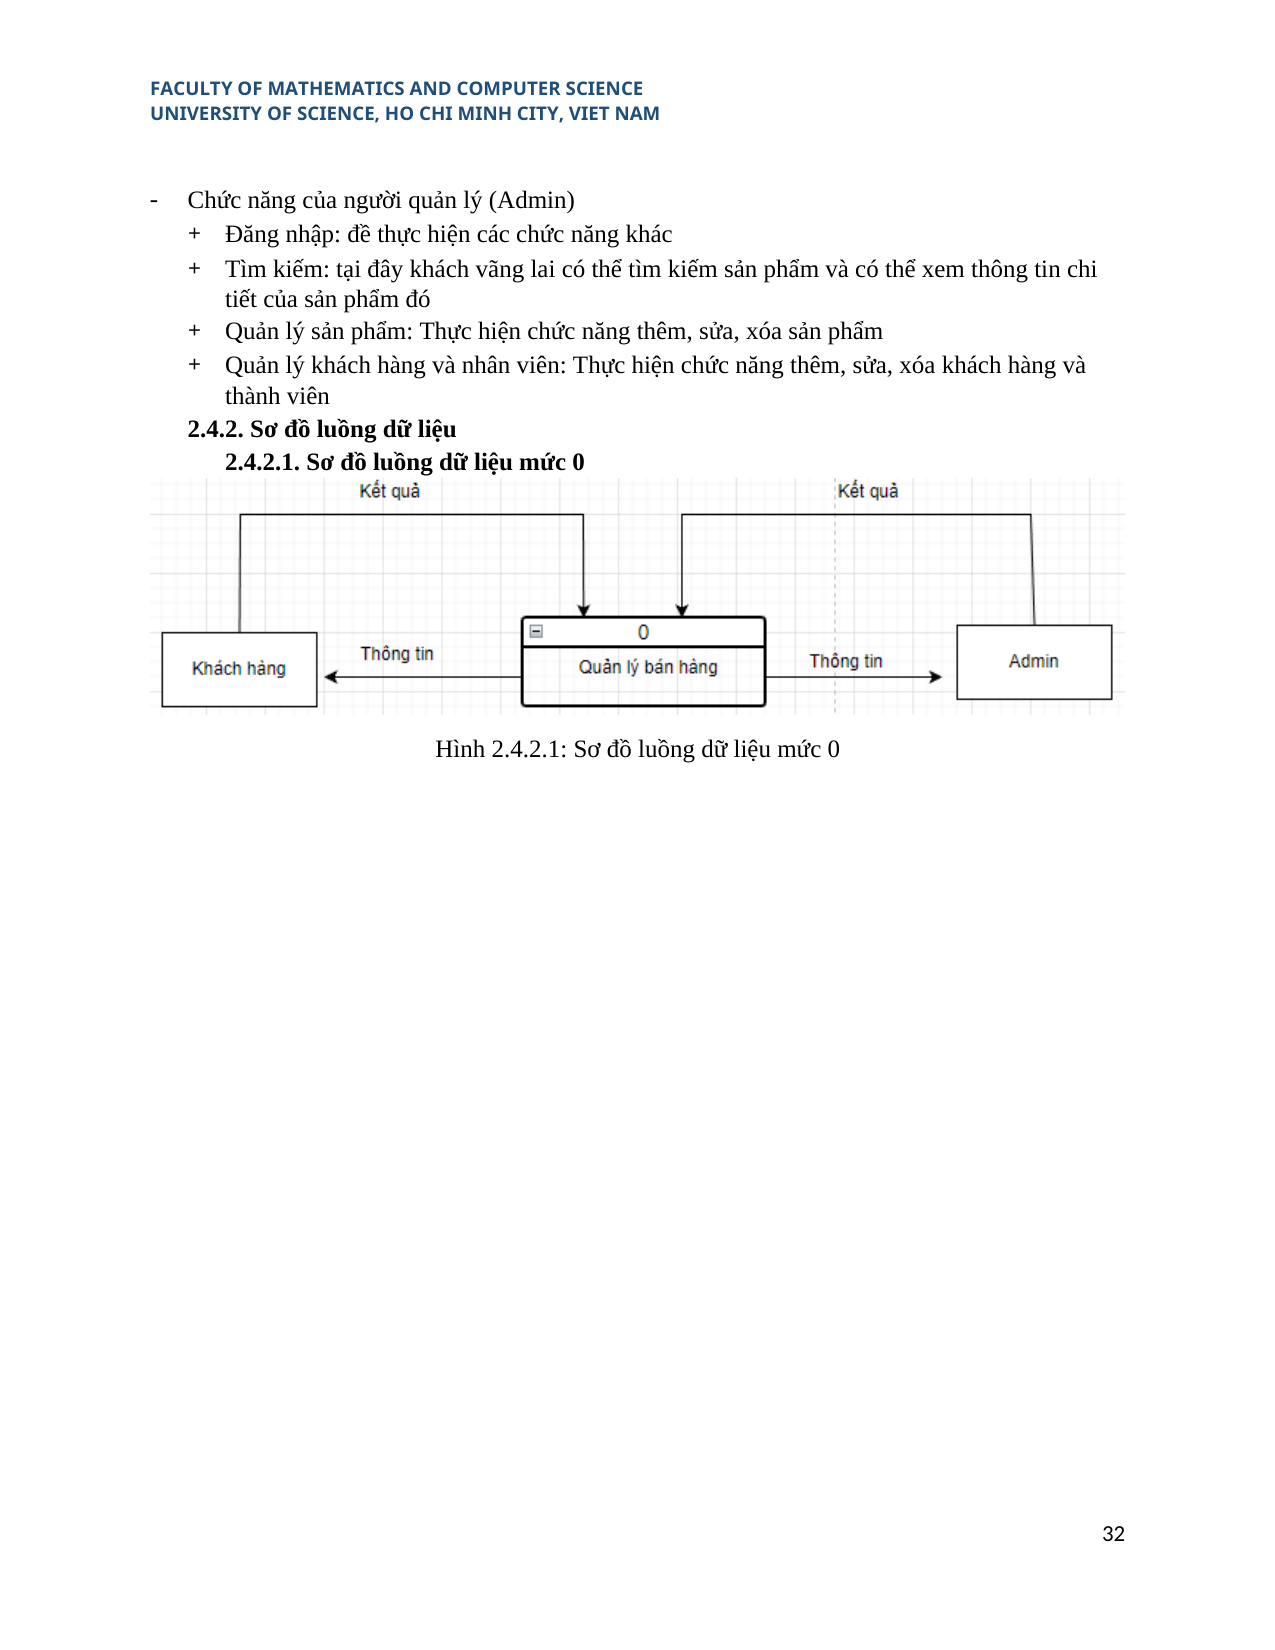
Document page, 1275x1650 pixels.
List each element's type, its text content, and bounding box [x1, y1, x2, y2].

list Quản lý sản phẩm: Thực hiện chức năng thêm, sửa, xóa sản phẩm [187, 313, 1125, 347]
list Quản lý khách hàng và nhân viên: Thực hiện chức năng thêm, sửa, xóa khách hàng và thành viên [187, 347, 1125, 410]
list Đăng nhập: đề thực hiện các chức năng khác [187, 216, 1125, 250]
list Tìm kiếm: tại đây khách vãng lai có thể tìm kiếm sản phẩm và có thể xem thông tin chi tiết của sản phẩm đó [187, 250, 1125, 313]
subtitle 2.4.2.1. Sơ đồ luồng dữ liệu mức 0 [150, 447, 1125, 476]
subtitle 2.4.2. Sơ đồ luồng dữ liệu [150, 414, 1125, 443]
text Hình 2.4.2.1: Sơ đồ luồng dữ liệu mức 0 [150, 734, 1125, 762]
list Chức năng của người quản lý (Admin) [150, 182, 1125, 216]
picture [150, 478, 1125, 715]
